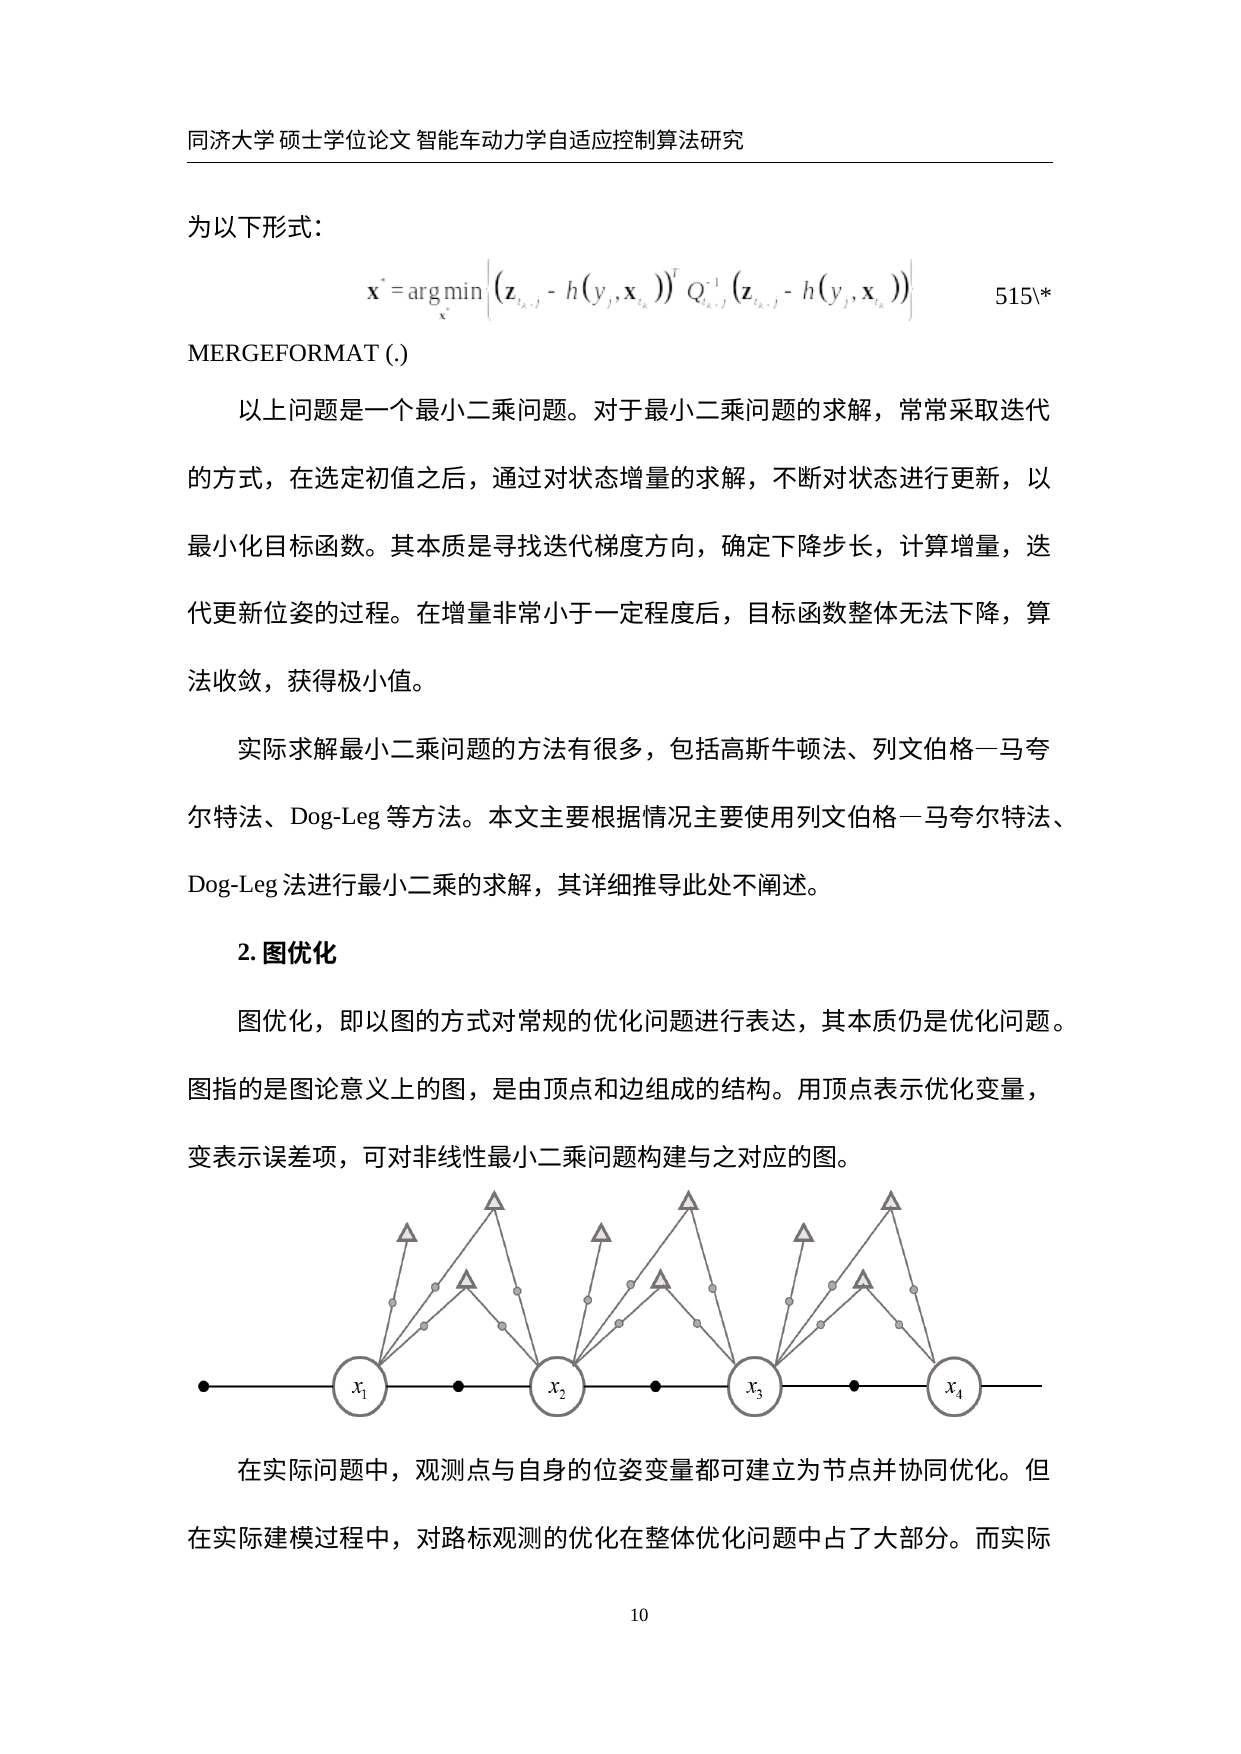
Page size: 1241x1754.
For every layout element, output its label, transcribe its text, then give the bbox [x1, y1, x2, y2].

text 实际求解最小二乘问题的方法有很多，包括高斯牛顿法、列文伯格—马夸尔特法、Dog-Leg等方法。本文主要根据情况主要使用列文伯格—马夸尔特法、Dog-Leg法进行最小二乘的求解，其详细推导此处不阐述。 [187, 714, 1053, 918]
text 以上问题是一个最小二乘问题。对于最小二乘问题的求解，常常采取迭代的方式，在选定初值之后，通过对状态增量的求解，不断对状态进行更新，以最小化目标函数。其本质是寻找迭代梯度方向，确定下降步长，计算增量，迭代更新位姿的过程。在增量非常小于一定程度后，目标函数整体无法下降，算法收敛，获得极小值。 [187, 374, 1053, 714]
text 图优化，即以图的方式对常规的优化问题进行表达，其本质仍是优化问题。图指的是图论意义上的图，是由顶点和边组成的结构。用顶点表示优化变量，变表示误差项，可对非线性最小二乘问题构建与之对应的图。 [187, 986, 1053, 1189]
text 2. 图优化 [187, 918, 1053, 986]
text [187, 191, 1053, 259]
picture [198, 1189, 1043, 1417]
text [187, 1434, 1053, 1570]
